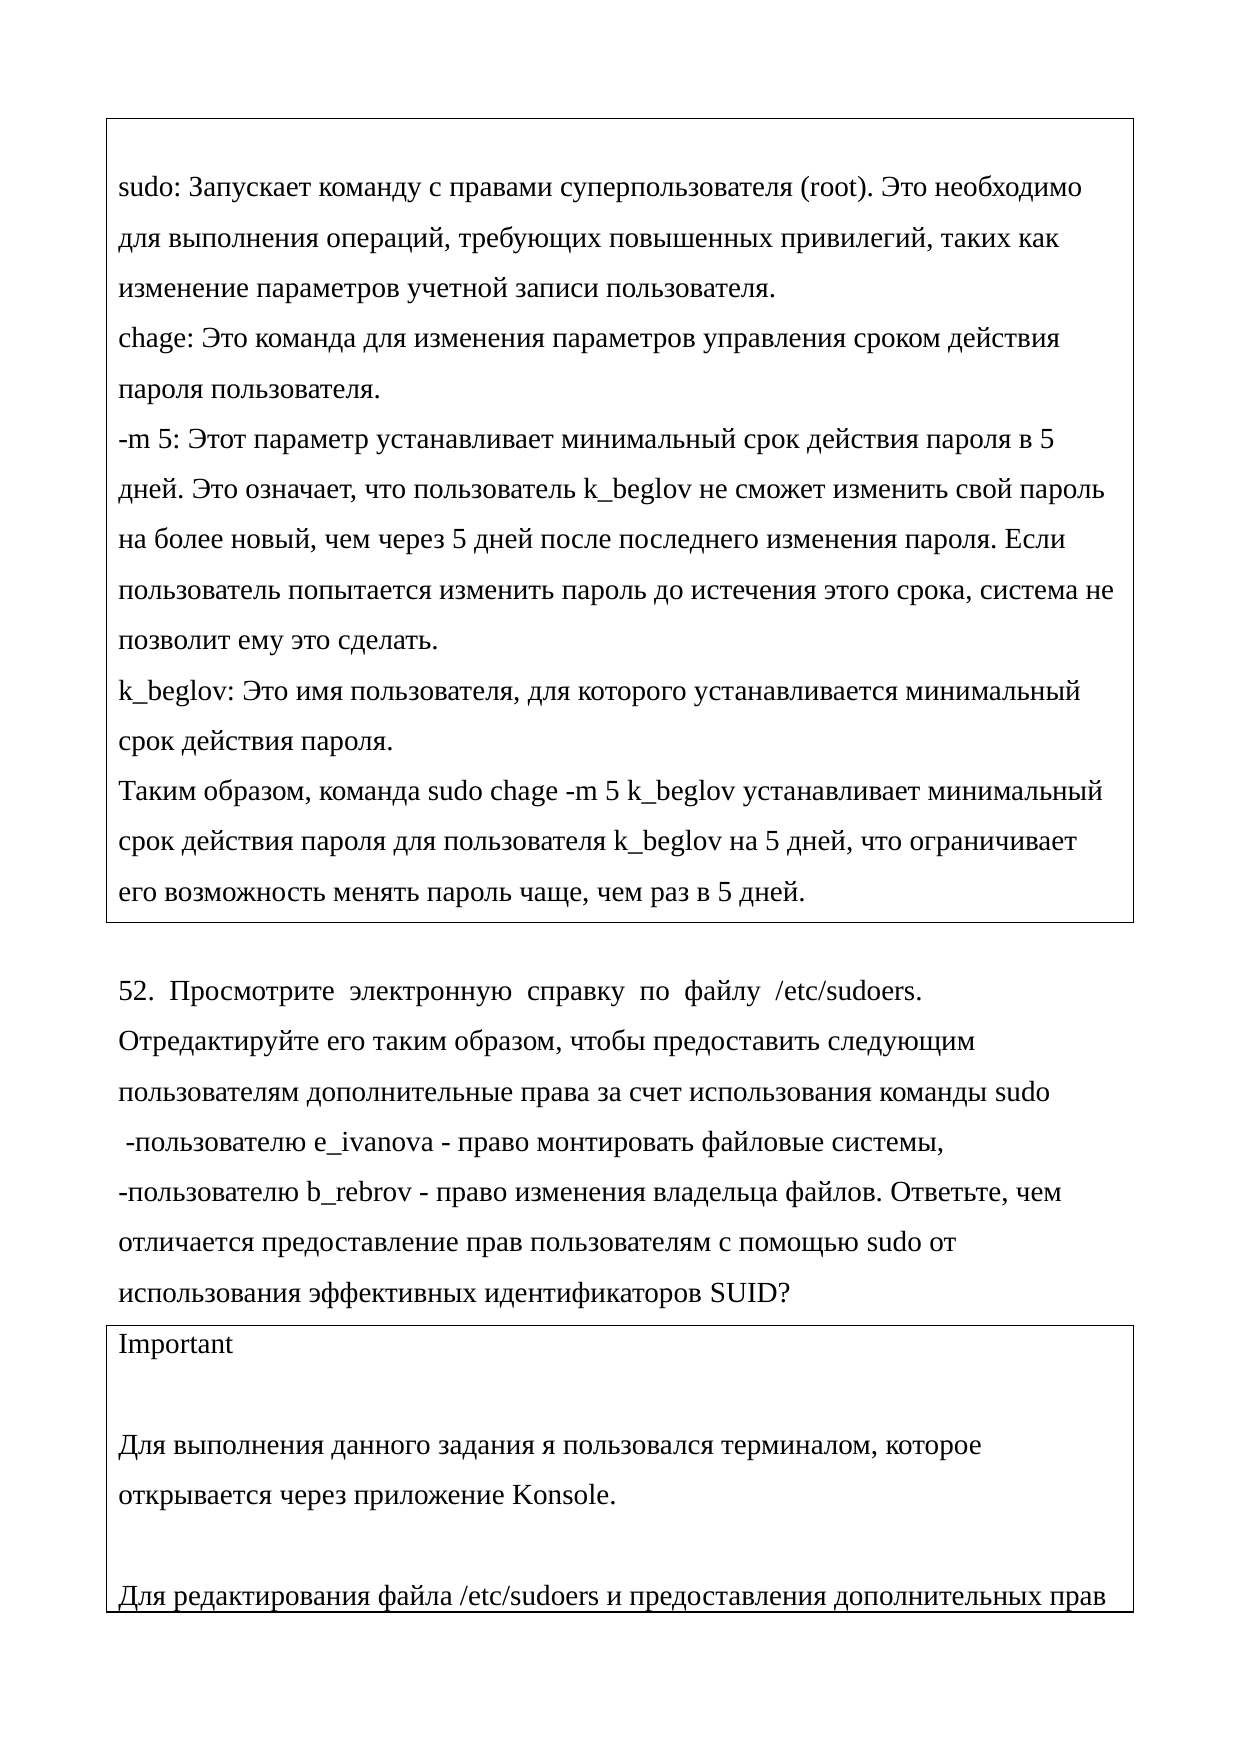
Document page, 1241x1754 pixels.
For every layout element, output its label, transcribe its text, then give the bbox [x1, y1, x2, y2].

text 52. Просмотрите электронную справку по файлу /etc/sudoers. Отредактируйте его таким образом, чтобы предоставить следующим пользователям дополнительные права за счет использования команды sudo [118, 973, 1122, 1107]
text -пользователю e_ivanova - право монтировать файловые системы, [118, 1124, 1122, 1157]
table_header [107, 1326, 1133, 1611]
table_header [107, 119, 1133, 922]
text -пользователю b_rebrov - право изменения владельца файлов. Ответьте, чем отличается предоставление прав пользователям с помощью sudo от использования эффективных идентификаторов SUID? [118, 1174, 1122, 1308]
